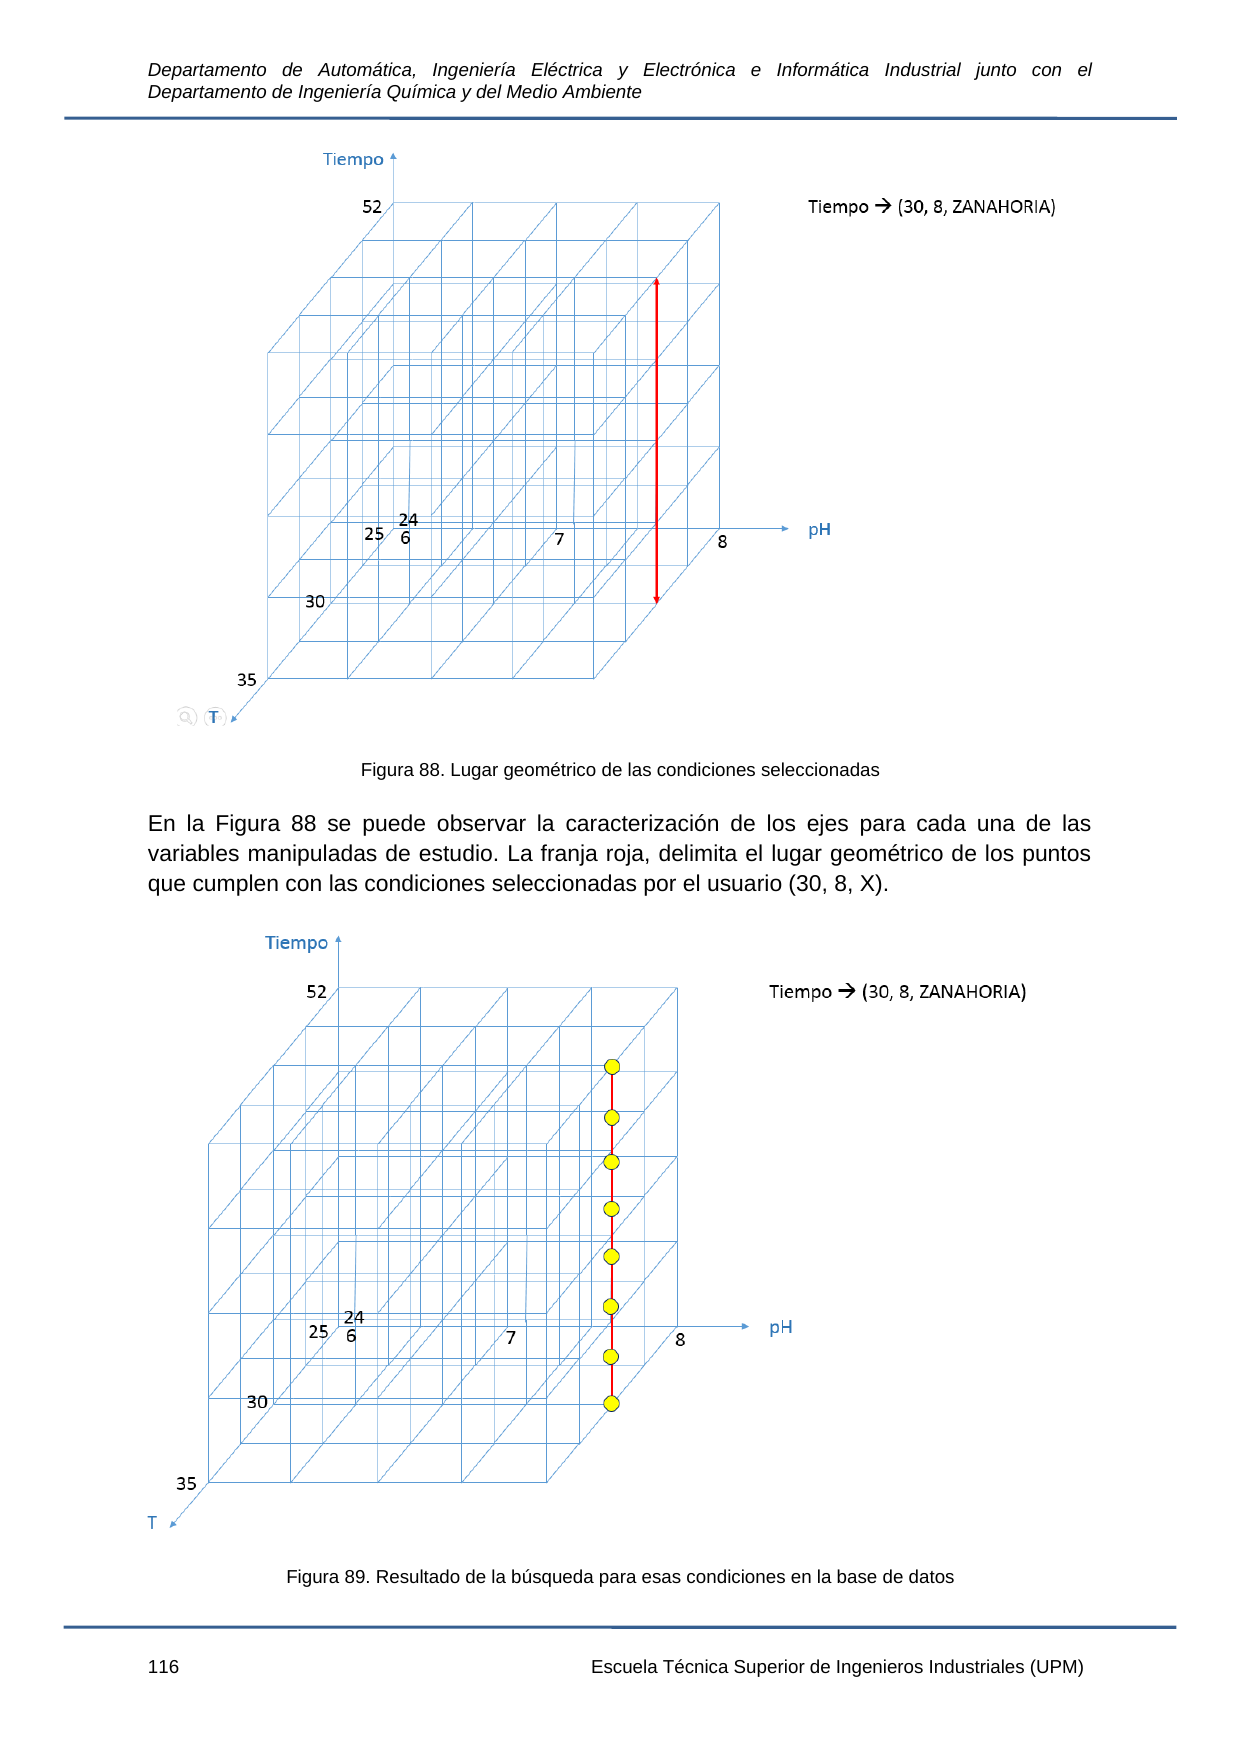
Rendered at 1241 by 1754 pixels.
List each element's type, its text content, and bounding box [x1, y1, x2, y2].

text En la Figura 88 se puede observar la caracterización de los ejes para cada una de las variables manipuladas de estudio. La franja roja, delimita el lugar geométrico de los puntos que cumplen con las condiciones seleccionadas por el usuario (30, 8, X). [148, 810, 1092, 897]
text Figura 89. Resultado de la búsqueda para esas condiciones en la base de datos [148, 1566, 1092, 1588]
text Figura 88. Lugar geométrico de las condiciones seleccionadas [148, 759, 1092, 781]
picture [147, 929, 1034, 1534]
picture [177, 147, 1063, 726]
